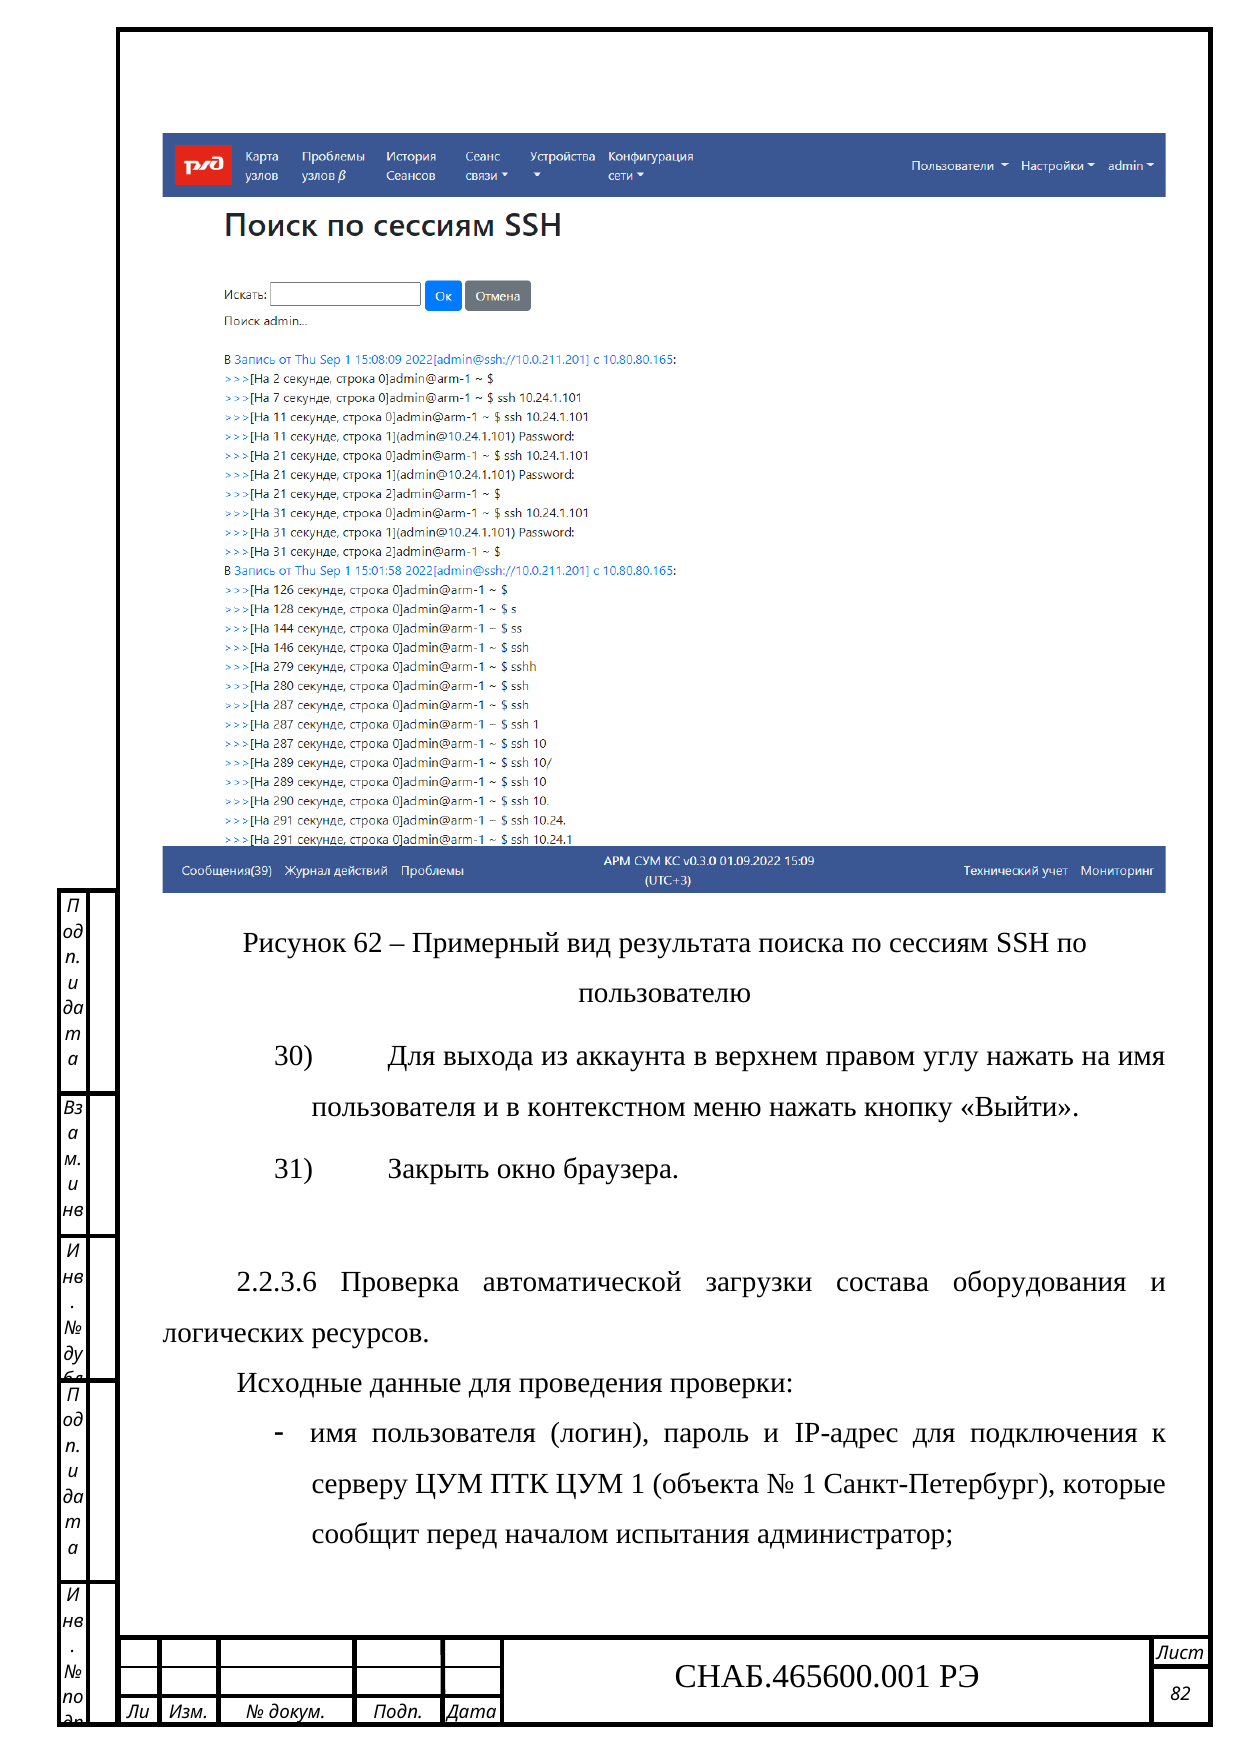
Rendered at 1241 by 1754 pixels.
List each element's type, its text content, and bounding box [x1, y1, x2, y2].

picture [162, 133, 1166, 893]
text Исходные данные для проведения проверки: [162, 1365, 1166, 1399]
text 2.2.3.6 Проверка автоматической загрузки состава оборудования и логических ресурсов. [162, 1264, 1166, 1348]
text Рисунок 62 – Примерный вид результата поиска по сессиям SSH по пользователю [162, 925, 1166, 1009]
list имя пользователя (логин), пароль и IP-адрес для подключения к серверу ЦУМ ПТК ЦУМ 1 (объекта № 1 Санкт-Петербург), которые сообщит перед началом испытания администратор; [274, 1416, 1166, 1550]
list Закрыть окно браузера. [274, 1151, 1166, 1185]
list Для выхода из аккаунта в верхнем правом углу нажать на имя пользователя и в контекстном меню нажать кнопку «Выйти». [274, 1038, 1166, 1122]
